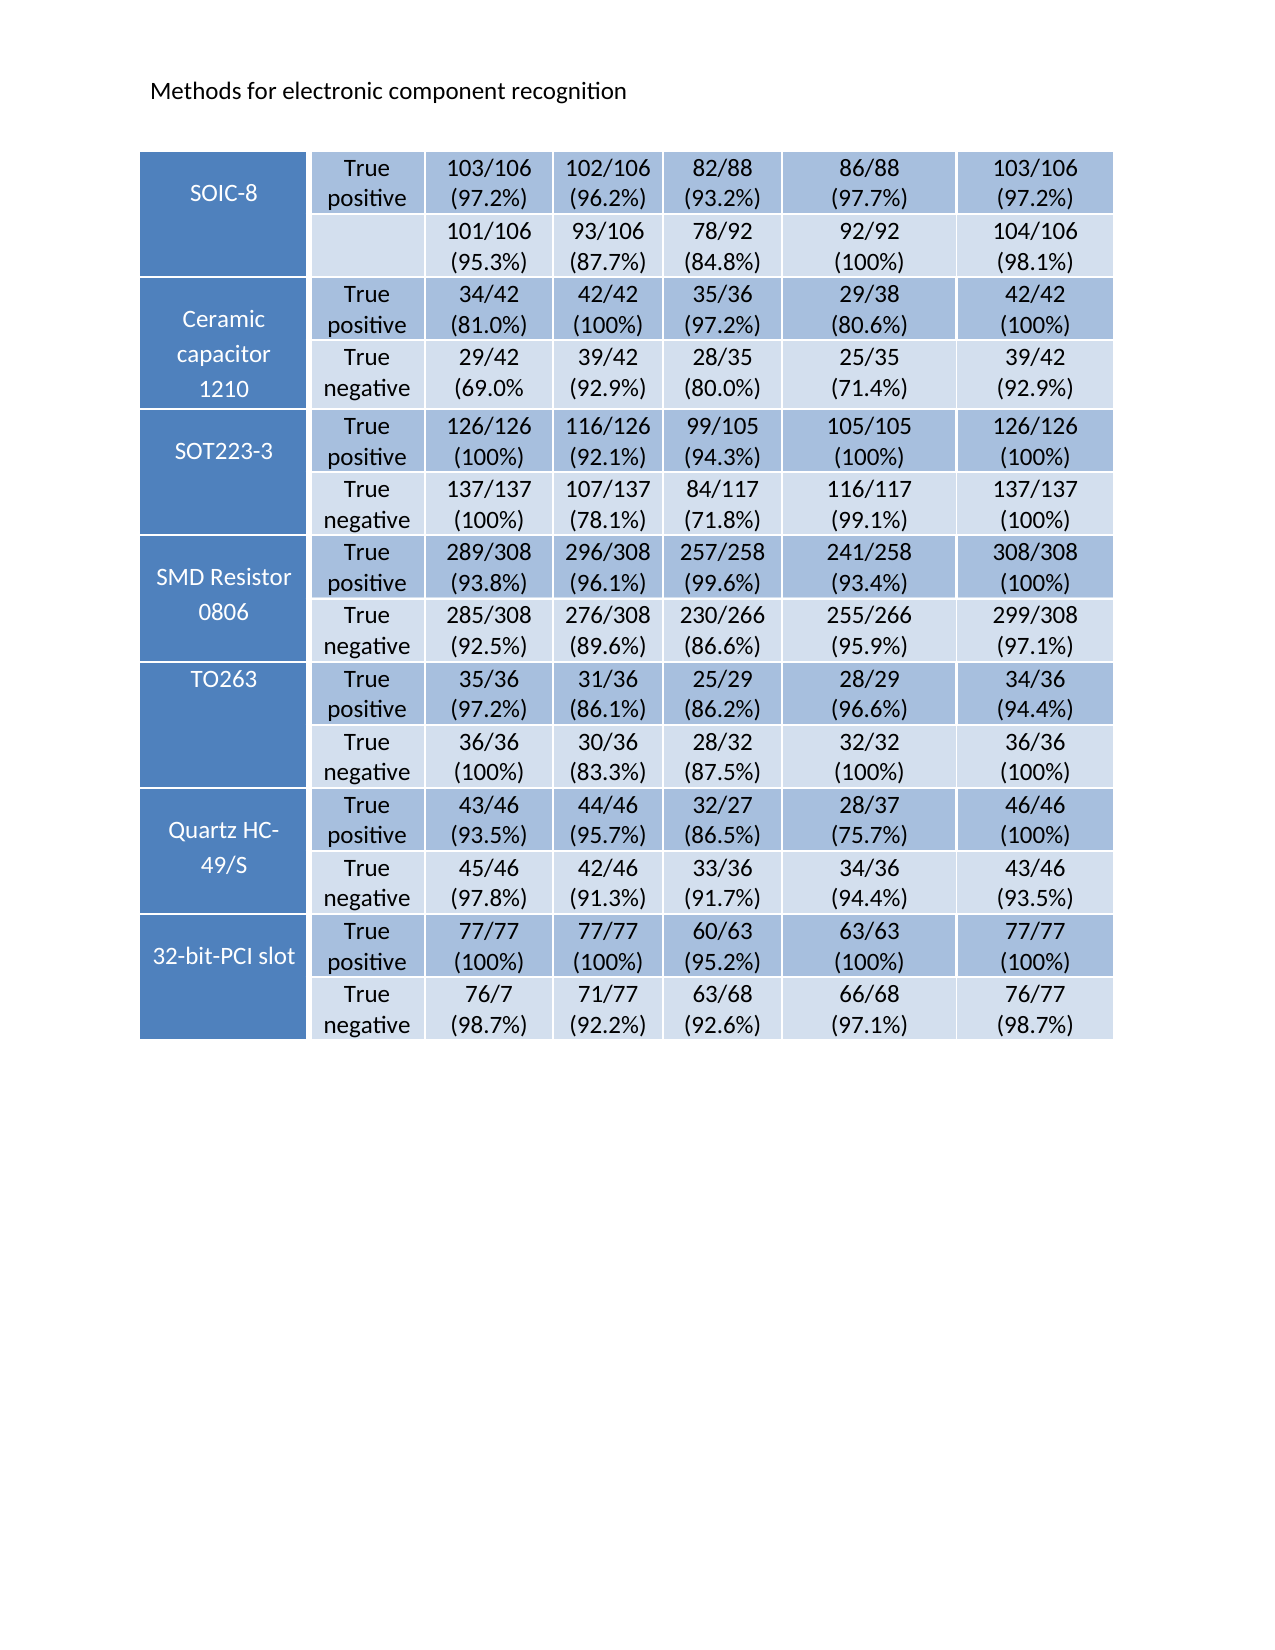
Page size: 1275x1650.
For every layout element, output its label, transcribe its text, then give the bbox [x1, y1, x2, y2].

table_cell 116/117 (99.1%) [783, 473, 956, 534]
table_cell True positive [312, 410, 424, 471]
table_cell 46/46 (100%) [958, 789, 1113, 850]
table_cell 230/266 (86.6%) [664, 600, 781, 661]
table_cell 32-bit-PCI slot [140, 915, 306, 1039]
table_cell 137/137 (100%) [426, 473, 552, 534]
table_cell True positive [312, 536, 424, 597]
table_cell 257/258 (99.6%) [664, 536, 781, 597]
table_cell True negative [312, 852, 424, 913]
table_cell 126/126 (100%) [426, 410, 552, 471]
table_cell 28/32 (87.5%) [664, 726, 781, 787]
table_cell 103/106 (97.2%) [426, 152, 552, 213]
table_cell 63/68 (92.6%) [664, 978, 781, 1039]
table_cell 137/137 (100%) [957, 473, 1113, 534]
table_cell 71/77 (92.2%) [554, 978, 662, 1039]
table_cell SOT223-3 [140, 410, 306, 534]
table_cell True negative [312, 726, 424, 787]
table_cell 36/36 (100%) [426, 726, 552, 787]
table_cell 78/92 (84.8%) [664, 215, 781, 276]
table_cell 296/308 (96.1%) [554, 536, 662, 597]
table_cell True positive [312, 663, 424, 724]
table_cell 36/36 (100%) [957, 726, 1113, 787]
table_cell 45/46 (97.8%) [426, 852, 552, 913]
table_cell 60/63 (95.2%) [664, 915, 781, 976]
table_cell 255/266 (95.9%) [783, 600, 956, 661]
table_cell 34/36 (94.4%) [958, 663, 1113, 724]
table_cell 43/46 (93.5%) [426, 789, 552, 850]
table_cell 28/29 (96.6%) [783, 663, 955, 724]
table_cell 29/38 (80.6%) [783, 278, 955, 339]
table_cell True negative [312, 341, 424, 408]
table_cell 276/308 (89.6%) [554, 600, 662, 661]
table_cell 33/36 (91.7%) [664, 852, 781, 913]
table_cell Quartz HC-49/S [140, 789, 306, 913]
table_cell 299/308 (97.1%) [957, 600, 1113, 661]
table_cell 29/42 (69.0% [426, 341, 552, 408]
table_cell 84/117 (71.8%) [664, 473, 781, 534]
table_cell 101/106 (95.3%) [426, 215, 552, 276]
table_cell 31/36 (86.1%) [554, 663, 662, 724]
table_cell Ceramic capacitor 1210 [140, 278, 306, 408]
table_cell 105/105 (100%) [783, 410, 955, 471]
table_cell 92/92 (100%) [783, 215, 956, 276]
table_cell True negative [312, 600, 424, 661]
table_cell 42/46 (91.3%) [554, 852, 662, 913]
table_cell 77/77 (100%) [958, 915, 1113, 976]
table_cell 39/42 (92.9%) [554, 341, 662, 408]
table_cell 289/308 (93.8%) [426, 536, 552, 597]
table_cell True negative [312, 473, 424, 534]
table_cell SMD Resistor 0806 [140, 536, 306, 661]
table_cell True positive [312, 789, 424, 850]
table_cell 285/308 (92.5%) [426, 600, 552, 661]
table_cell 42/42 (100%) [554, 278, 662, 339]
table_cell 32/27 (86.5%) [664, 789, 781, 850]
table_cell 126/126 (100%) [958, 410, 1113, 471]
table_cell 25/29 (86.2%) [664, 663, 781, 724]
table_cell 102/106 (96.2%) [554, 152, 662, 213]
table_cell 32/32 (100%) [783, 726, 956, 787]
table_cell 308/308 (100%) [958, 536, 1113, 597]
table_cell 34/36 (94.4%) [783, 852, 956, 913]
table_cell 86/88 (97.7%) [783, 152, 955, 213]
table_cell 30/36 (83.3%) [554, 726, 662, 787]
table_cell 28/37 (75.7%) [783, 789, 955, 850]
table_cell 28/35 (80.0%) [664, 341, 781, 408]
table_cell 93/106 (87.7%) [554, 215, 662, 276]
table_cell 99/105 (94.3%) [664, 410, 781, 471]
table_cell 34/42 (81.0%) [426, 278, 552, 339]
table_cell 42/42 (100%) [958, 278, 1113, 339]
table_cell 77/77 (100%) [426, 915, 552, 976]
table_cell 76/77 (98.7%) [957, 978, 1113, 1039]
table_cell 77/77 (100%) [554, 915, 662, 976]
table_cell 44/46 (95.7%) [554, 789, 662, 850]
table_cell 116/126 (92.1%) [554, 410, 662, 471]
table_cell 82/88 (93.2%) [664, 152, 781, 213]
table_cell 66/68 (97.1%) [783, 978, 956, 1039]
table_cell 107/137 (78.1%) [554, 473, 662, 534]
table_cell 35/36 (97.2%) [426, 663, 552, 724]
table_cell 241/258 (93.4%) [783, 536, 955, 597]
table_cell TO263 [140, 663, 306, 787]
table_cell True positive [312, 915, 424, 976]
table_cell 104/106 (98.1%) [957, 215, 1113, 276]
table_cell 39/42 (92.9%) [957, 341, 1113, 408]
table_cell True positive [312, 152, 424, 213]
table_cell [312, 215, 424, 276]
table_cell 76/7 (98.7%) [426, 978, 552, 1039]
table_cell 35/36 (97.2%) [664, 278, 781, 339]
table_cell 25/35 (71.4%) [783, 341, 956, 408]
table_cell 43/46 (93.5%) [957, 852, 1113, 913]
table_cell SOIC-8 [140, 152, 306, 276]
table_cell 103/106 (97.2%) [958, 152, 1113, 213]
table_cell 63/63 (100%) [783, 915, 955, 976]
table_cell True positive [312, 278, 424, 339]
table_cell True negative [312, 978, 424, 1039]
